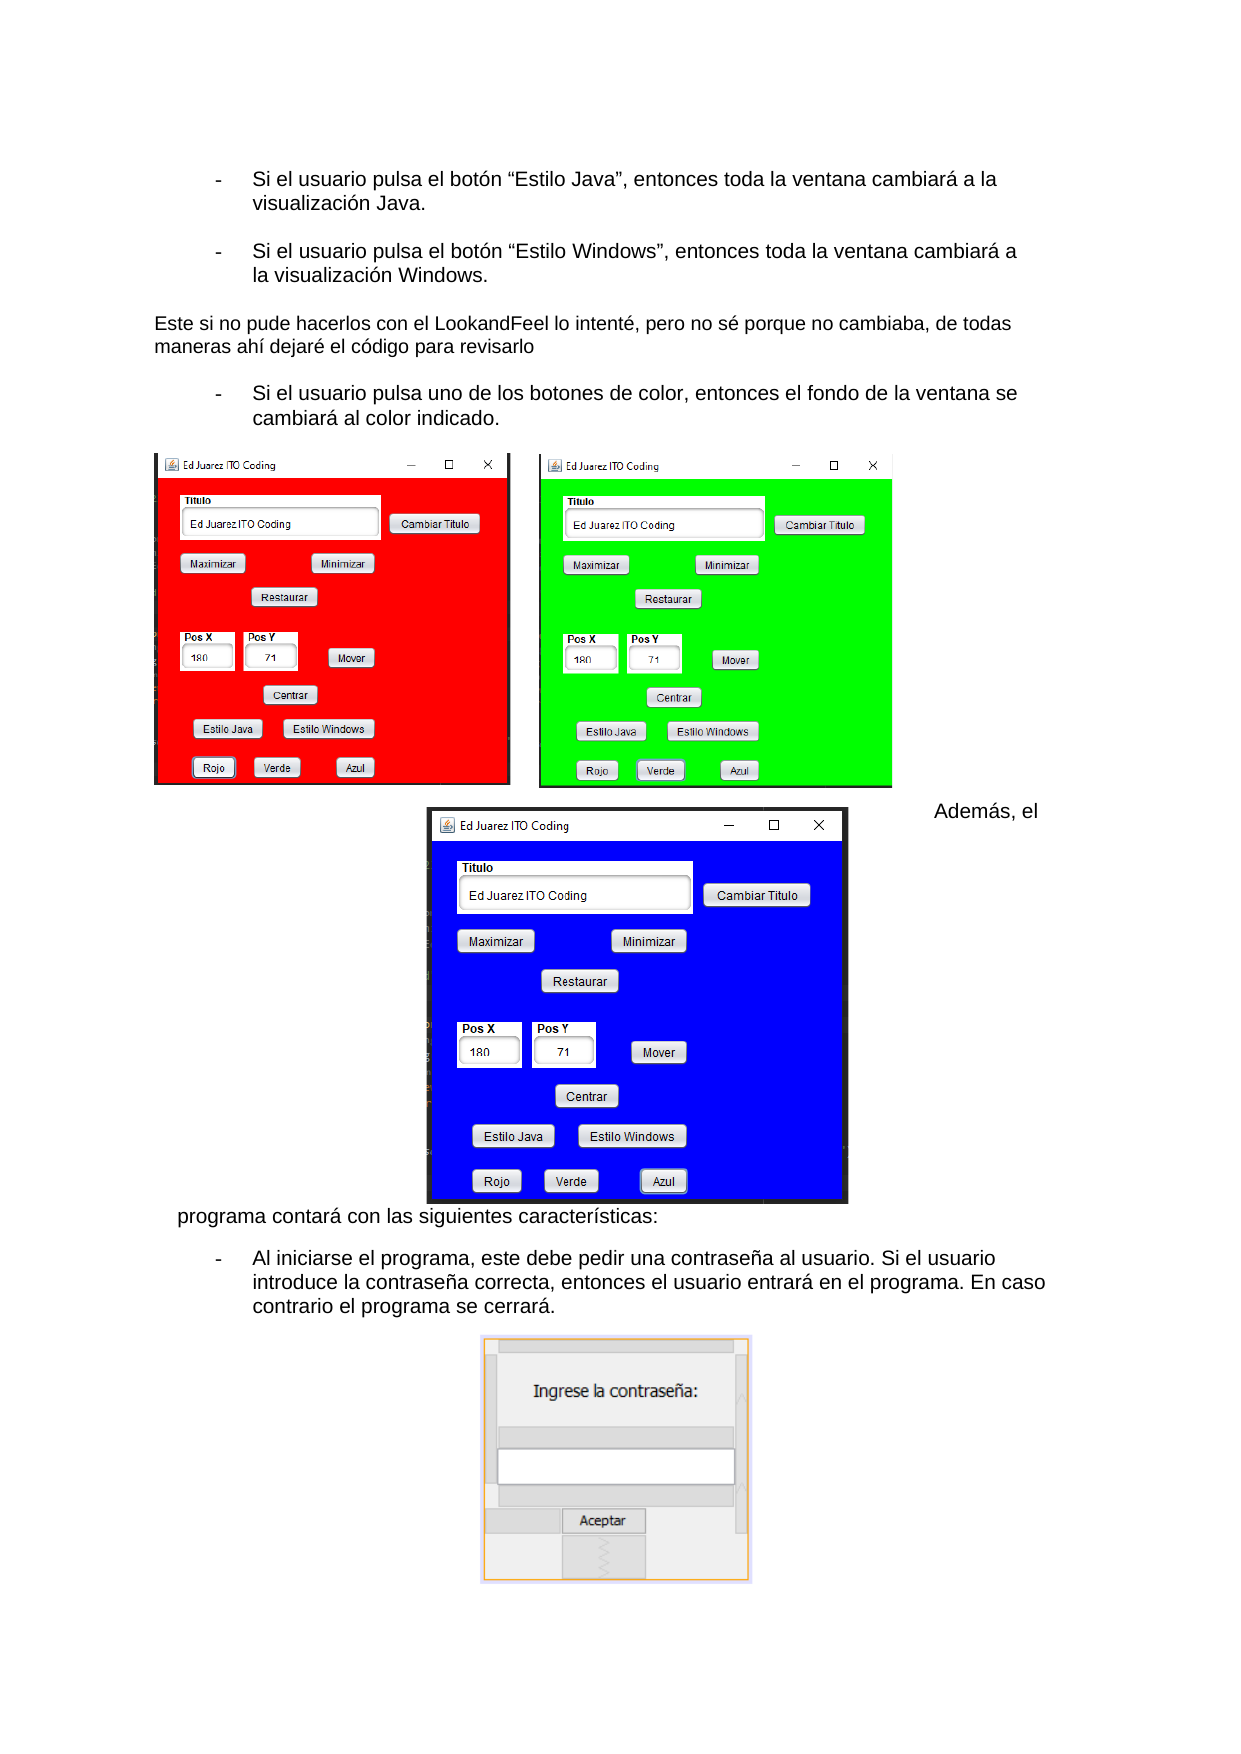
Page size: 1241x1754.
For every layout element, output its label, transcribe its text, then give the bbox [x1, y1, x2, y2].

list Si el usuario pulsa uno de los botones de color, entonces el fondo de la ventana se cambiará al color indicado. [215, 381, 1019, 429]
list Si el usuario pulsa el botón “Estilo Java”, entonces toda la ventana cambiará a la visualización Java. [215, 167, 998, 215]
picture [539, 454, 893, 788]
picture [426, 807, 849, 1204]
picture [154, 453, 511, 785]
text Este si no pude hacerlos con el LookandFeel lo intenté, pero no sé porque no cambiaba, de todas maneras ahí dejaré el código para revisarlo [154, 312, 1078, 357]
list Si el usuario pulsa el botón “Estilo Windows”, entonces toda la ventana cambiará a la visualización Windows. [215, 239, 1038, 287]
list Al iniciarse el programa, este debe pedir una contraseña al usuario. Si el usuario introduce la contraseña correcta, entonces el usuario entrará en el programa. En caso contrario el programa se cerrará. [215, 1246, 1047, 1318]
picture [471, 1328, 761, 1593]
